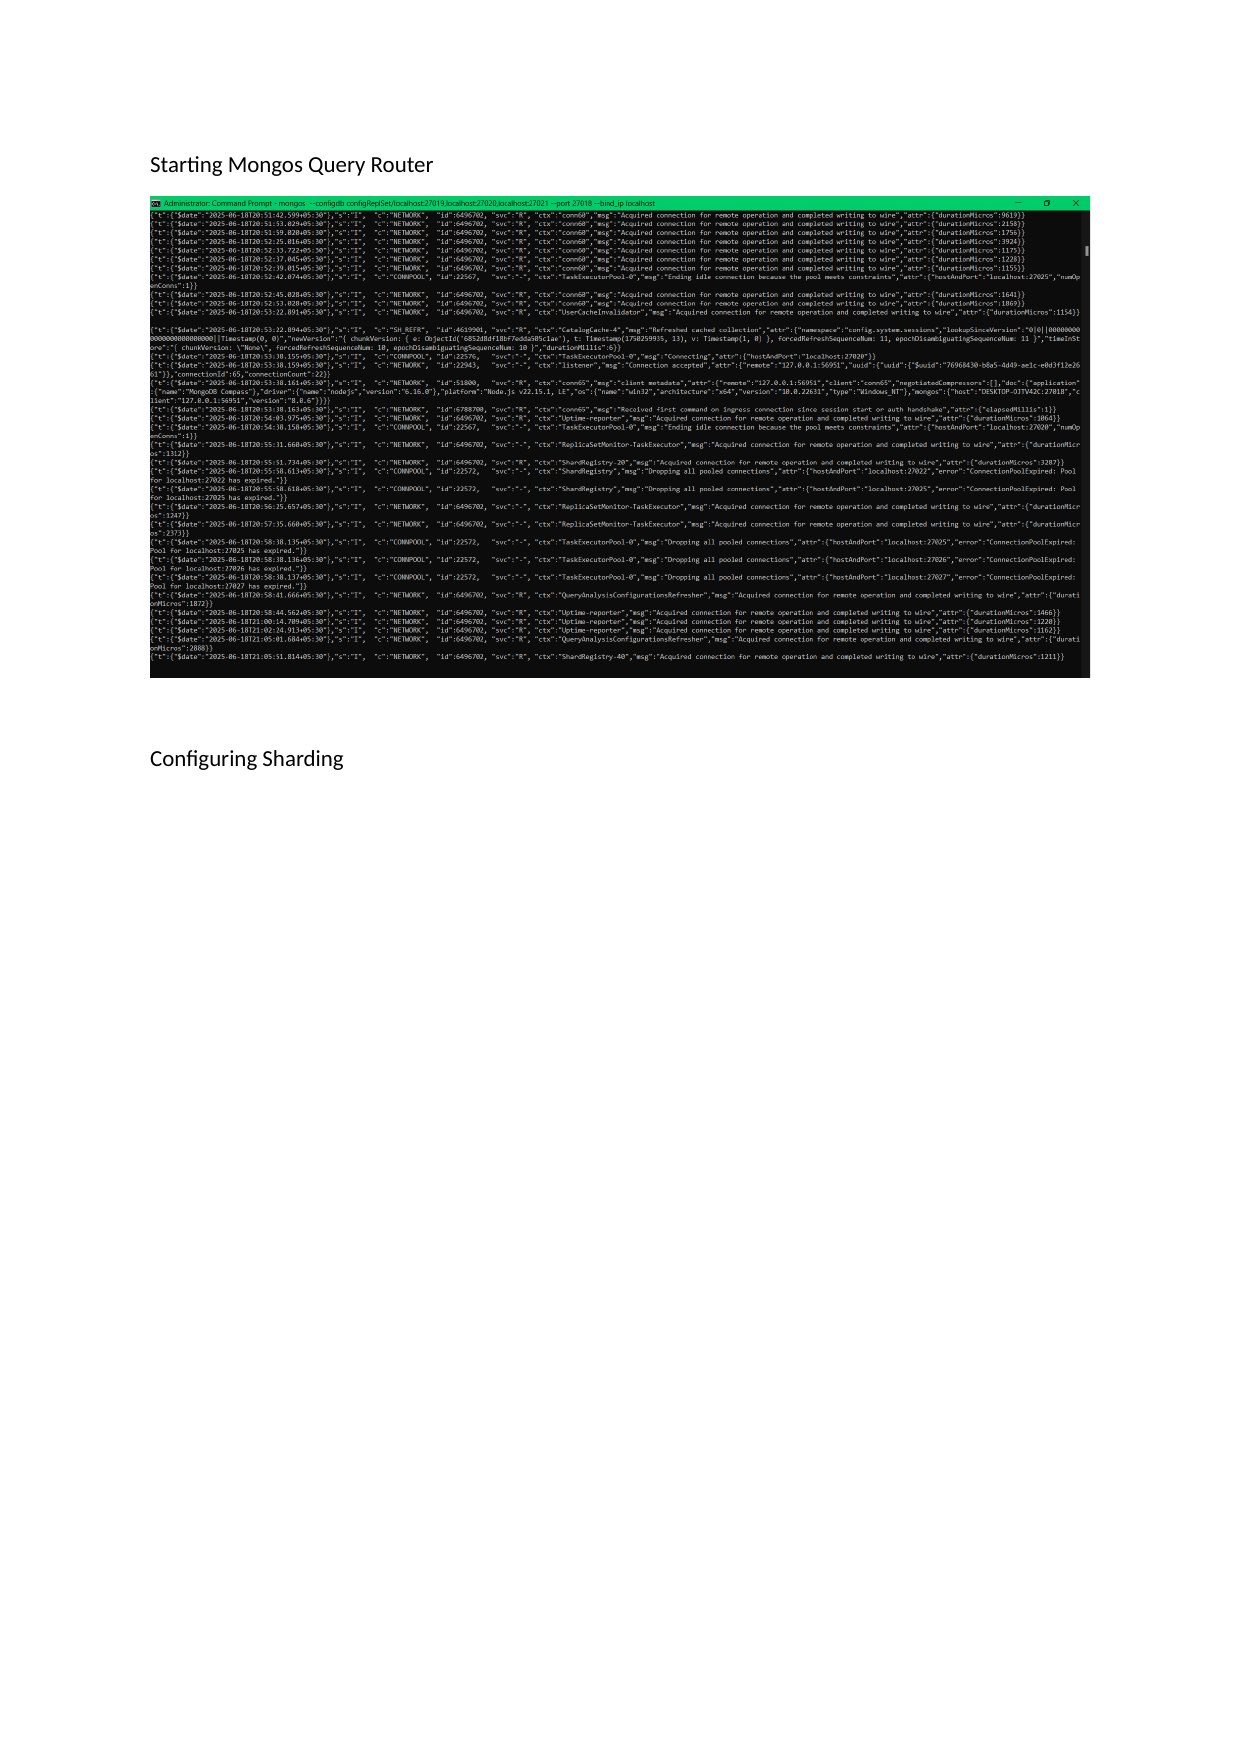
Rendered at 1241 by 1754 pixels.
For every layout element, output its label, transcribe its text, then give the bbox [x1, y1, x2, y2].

picture [150, 196, 1091, 678]
text Configuring Sharding [150, 744, 1090, 772]
text Starting Mongos Query Router [150, 150, 1090, 178]
